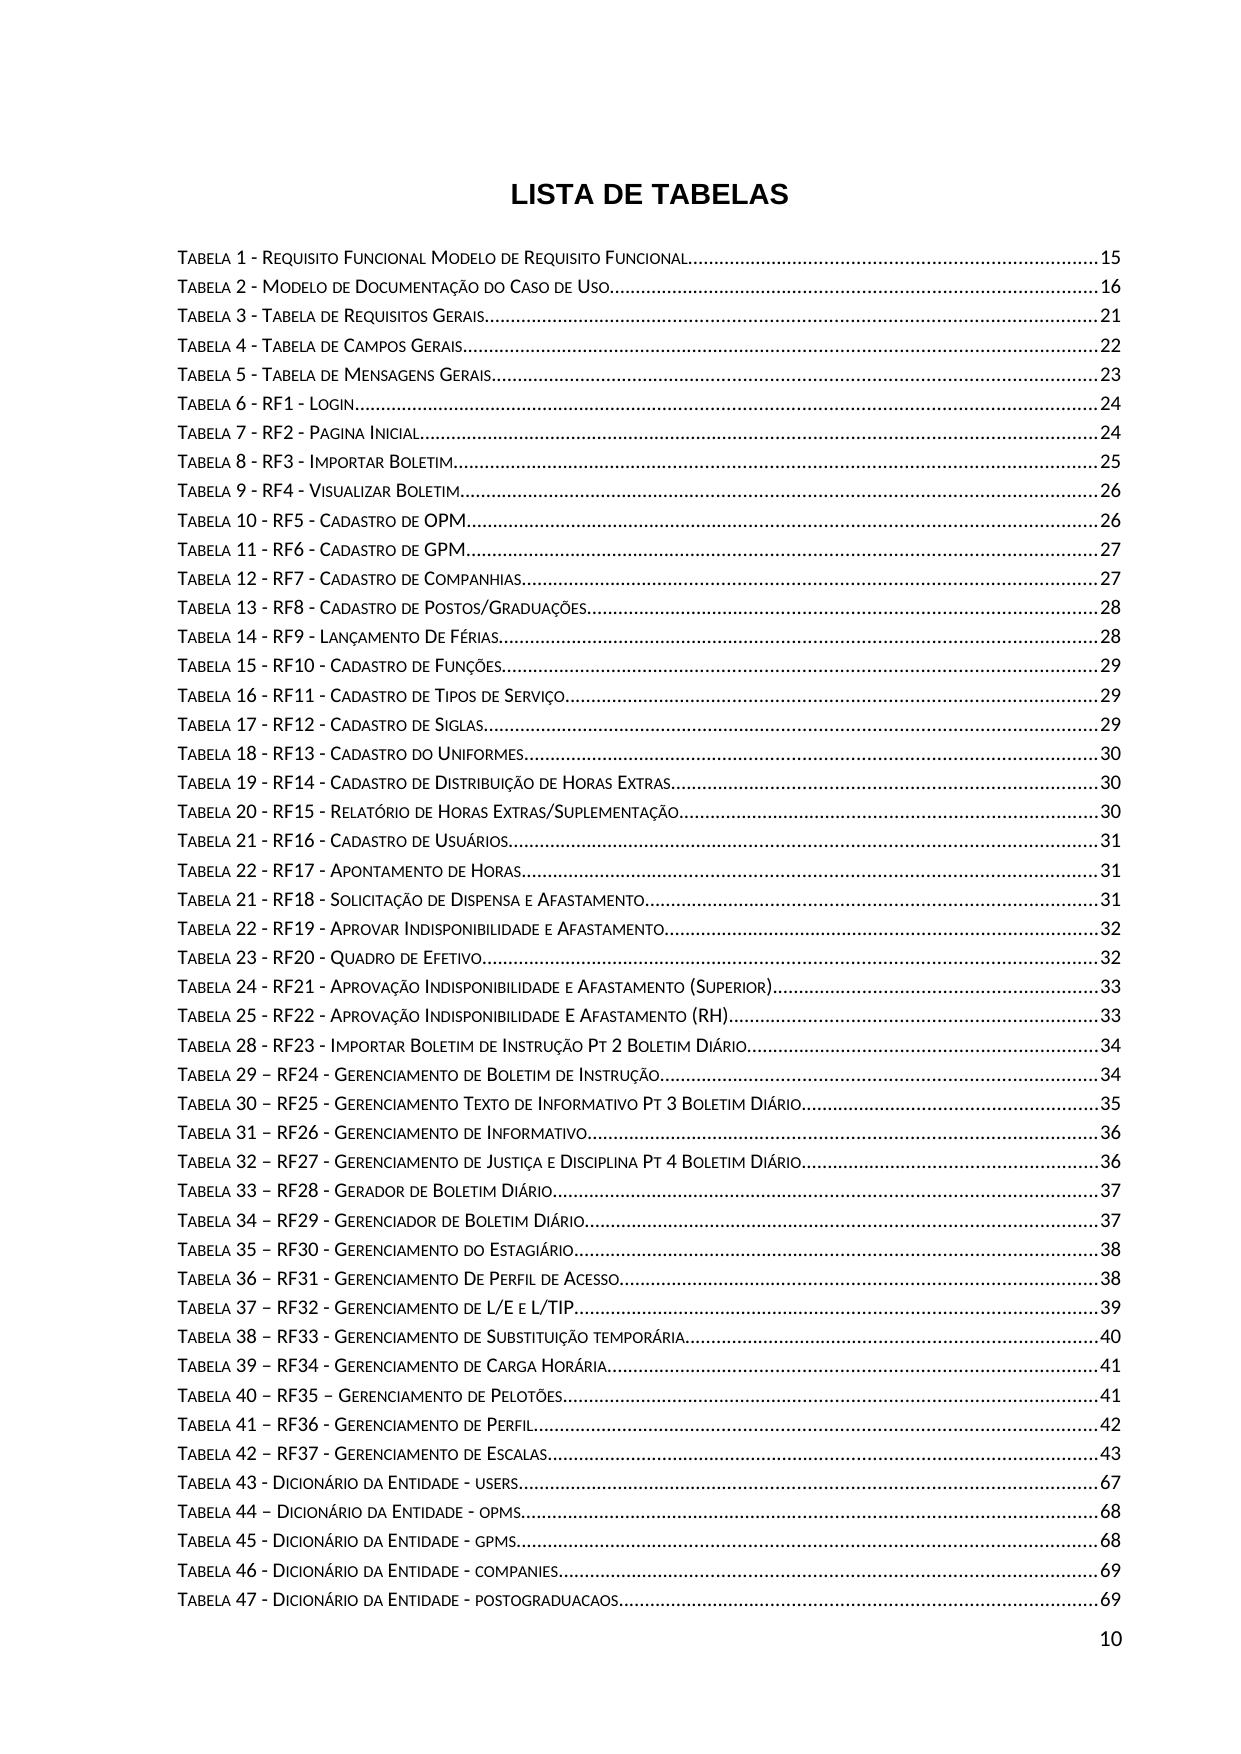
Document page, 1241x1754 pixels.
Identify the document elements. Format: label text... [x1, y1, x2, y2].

text Tabela 38 – RF33 - Gerenciamento de Substituição temporária 40 [177, 1323, 1122, 1349]
text Tabela 12 - RF7 - Cadastro de Companhias 27 [177, 565, 1122, 591]
text Tabela 7 - RF2 - Pagina Inicial 24 [177, 419, 1122, 445]
text Tabela 17 - RF12 - Cadastro de Siglas 29 [177, 711, 1122, 736]
text Tabela 37 – RF32 - Gerenciamento de L/E e L/TIP 39 [177, 1294, 1122, 1320]
text Tabela 11 - RF6 - Cadastro de GPM 27 [177, 536, 1122, 561]
text Tabela 22 - RF19 - Aprovar Indisponibilidade e Afastamento 32 [177, 915, 1122, 941]
text Tabela 14 - RF9 - Lançamento De Férias 28 [177, 623, 1122, 649]
text LISTA DE TABELAS [177, 177, 1122, 211]
text Tabela 45 - Dicionário da Entidade - gpms 68 [177, 1528, 1122, 1553]
text Tabela 46 - Dicionário da Entidade - companies 69 [177, 1557, 1122, 1582]
text Tabela 18 - RF13 - Cadastro do Uniformes 30 [177, 740, 1122, 766]
text Tabela 23 - RF20 - Quadro de Efetivo 32 [177, 944, 1122, 970]
text Tabela 33 – RF28 - Gerador de Boletim Diário 37 [177, 1178, 1122, 1203]
text Tabela 5 - Tabela de Mensagens Gerais 23 [177, 361, 1122, 386]
text Tabela 21 - RF16 - Cadastro de Usuários 31 [177, 828, 1122, 853]
text Tabela 8 - RF3 - Importar Boletim 25 [177, 448, 1122, 474]
text Tabela 10 - RF5 - Cadastro de OPM 26 [177, 507, 1122, 532]
text Tabela 34 – RF29 - Gerenciador de Boletim Diário 37 [177, 1207, 1122, 1232]
text Tabela 1 - Requisito Funcional Modelo de Requisito Funcional 15 [177, 244, 1122, 270]
text Tabela 13 - RF8 - Cadastro de Postos/Graduações 28 [177, 594, 1122, 620]
text Tabela 29 – RF24 - Gerenciamento de Boletim de Instrução 34 [177, 1061, 1122, 1086]
text Tabela 47 - Dicionário da Entidade - postograduacaos 69 [177, 1586, 1122, 1611]
text Tabela 21 - RF18 - Solicitação de Dispensa e Afastamento 31 [177, 886, 1122, 911]
text Tabela 44 – Dicionário da Entidade - opms 68 [177, 1498, 1122, 1524]
text Tabela 43 - Dicionário da Entidade - users 67 [177, 1469, 1122, 1495]
text Tabela 15 - RF10 - Cadastro de Funções 29 [177, 653, 1122, 678]
text Tabela 31 – RF26 - Gerenciamento de Informativo 36 [177, 1119, 1122, 1145]
text Tabela 36 – RF31 - Gerenciamento De Perfil de Acesso 38 [177, 1265, 1122, 1291]
text Tabela 20 - RF15 - Relatório de Horas Extras/Suplementação 30 [177, 798, 1122, 824]
text Tabela 24 - RF21 - Aprovação Indisponibilidade e Afastamento (Superior) 33 [177, 973, 1122, 999]
text Tabela 42 – RF37 - Gerenciamento de Escalas 43 [177, 1440, 1122, 1466]
text Tabela 22 - RF17 - Apontamento de Horas 31 [177, 857, 1122, 882]
text Tabela 9 - RF4 - Visualizar Boletim 26 [177, 478, 1122, 503]
text Tabela 35 – RF30 - Gerenciamento do Estagiário 38 [177, 1236, 1122, 1261]
text Tabela 3 - Tabela de Requisitos Gerais 21 [177, 303, 1122, 328]
text Tabela 28 - RF23 - Importar Boletim de Instrução Pt 2 Boletim Diário 34 [177, 1032, 1122, 1057]
text Tabela 16 - RF11 - Cadastro de Tipos de Serviço 29 [177, 682, 1122, 707]
text Tabela 39 – RF34 - Gerenciamento de Carga Horária 41 [177, 1353, 1122, 1378]
text Tabela 30 – RF25 - Gerenciamento Texto de Informativo Pt 3 Boletim Diário 35 [177, 1090, 1122, 1116]
text Tabela 25 - RF22 - Aprovação Indisponibilidade E Afastamento (RH) 33 [177, 1003, 1122, 1028]
text Tabela 32 – RF27 - Gerenciamento de Justiça e Disciplina Pt 4 Boletim Diário 36 [177, 1148, 1122, 1174]
text Tabela 41 – RF36 - Gerenciamento de Perfil 42 [177, 1411, 1122, 1436]
text Tabela 4 - Tabela de Campos Gerais 22 [177, 332, 1122, 357]
text Tabela 19 - RF14 - Cadastro de Distribuição de Horas Extras 30 [177, 769, 1122, 795]
text Tabela 2 - Modelo de Documentação do Caso de Uso 16 [177, 273, 1122, 299]
text Tabela 6 - RF1 - Login 24 [177, 390, 1122, 416]
text Tabela 40 – RF35 – Gerenciamento de Pelotões 41 [177, 1382, 1122, 1407]
